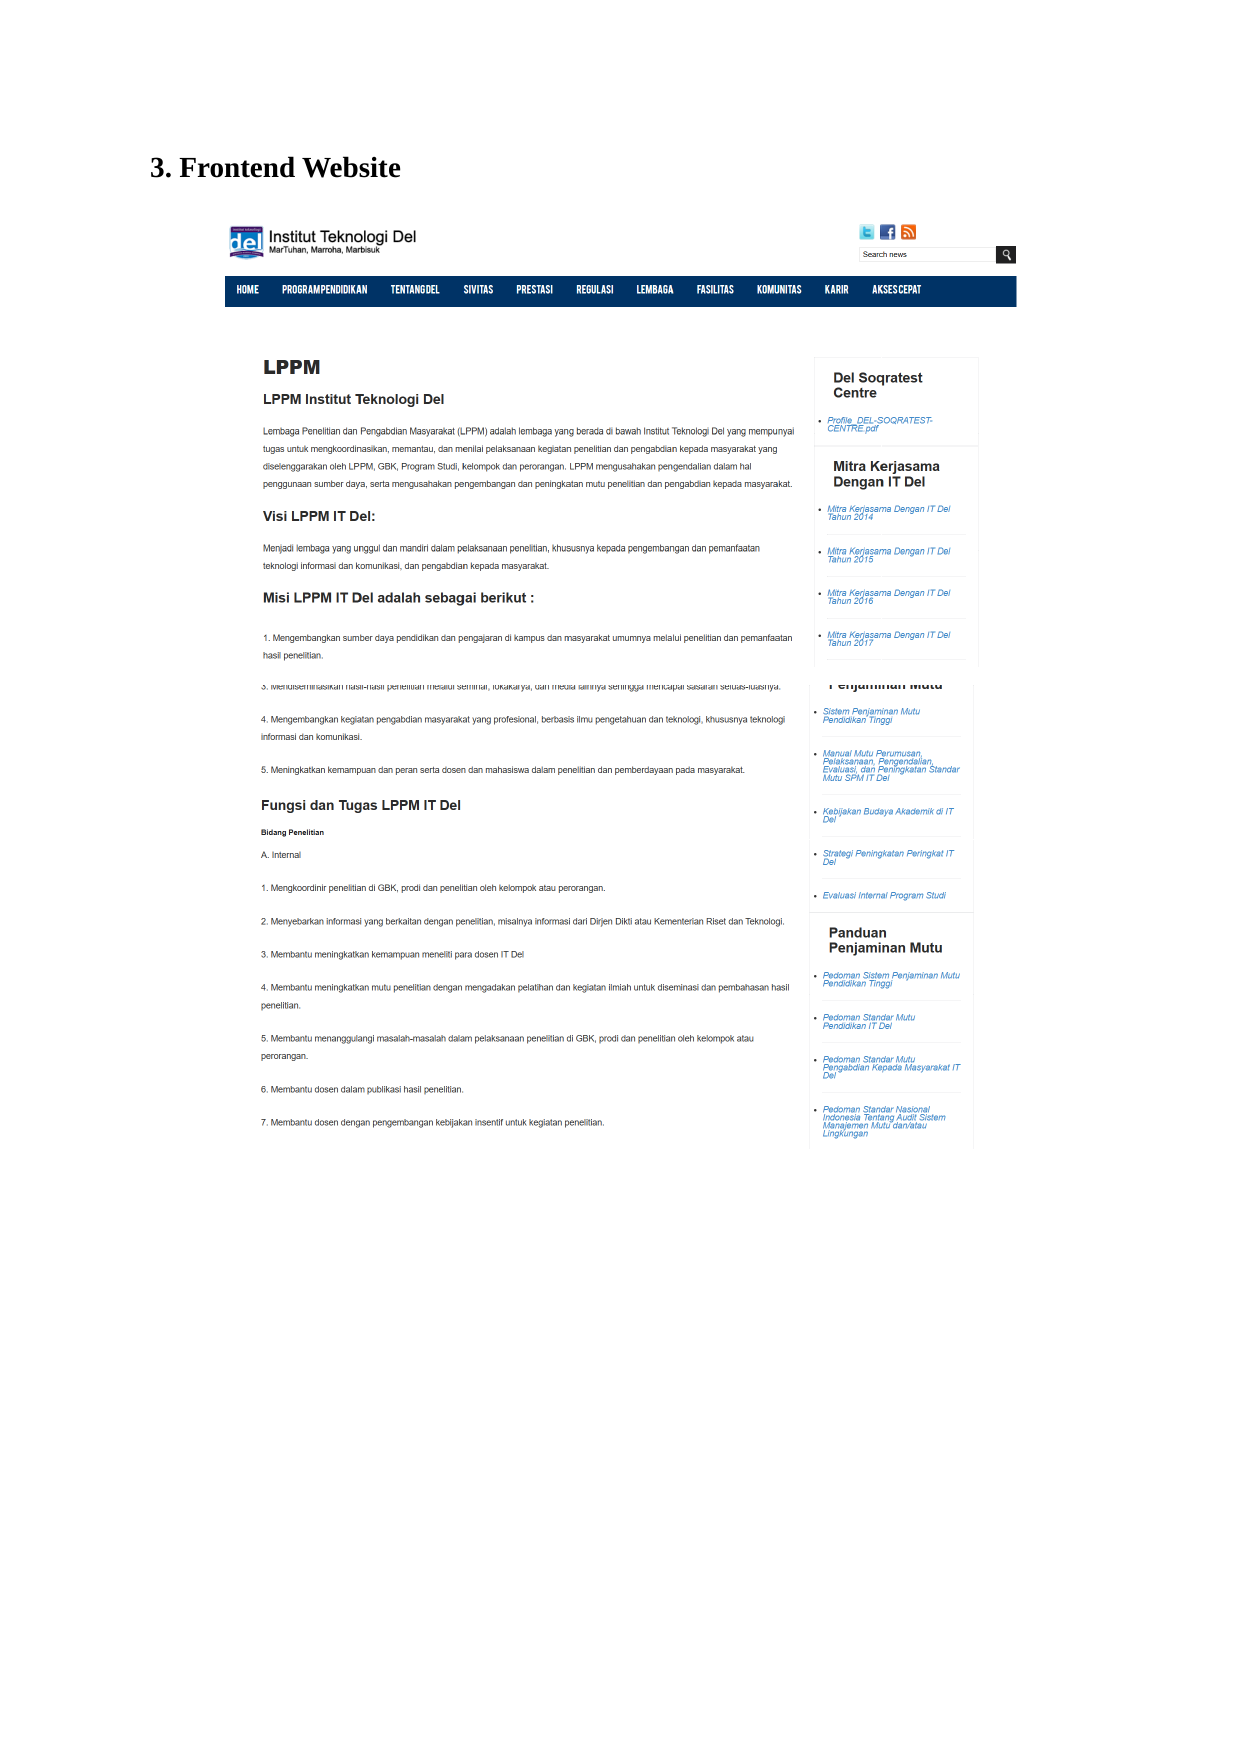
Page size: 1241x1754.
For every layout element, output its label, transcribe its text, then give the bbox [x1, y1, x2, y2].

picture [150, 685, 1091, 1149]
text 3. Frontend Website [150, 150, 1090, 183]
picture [150, 200, 1091, 667]
